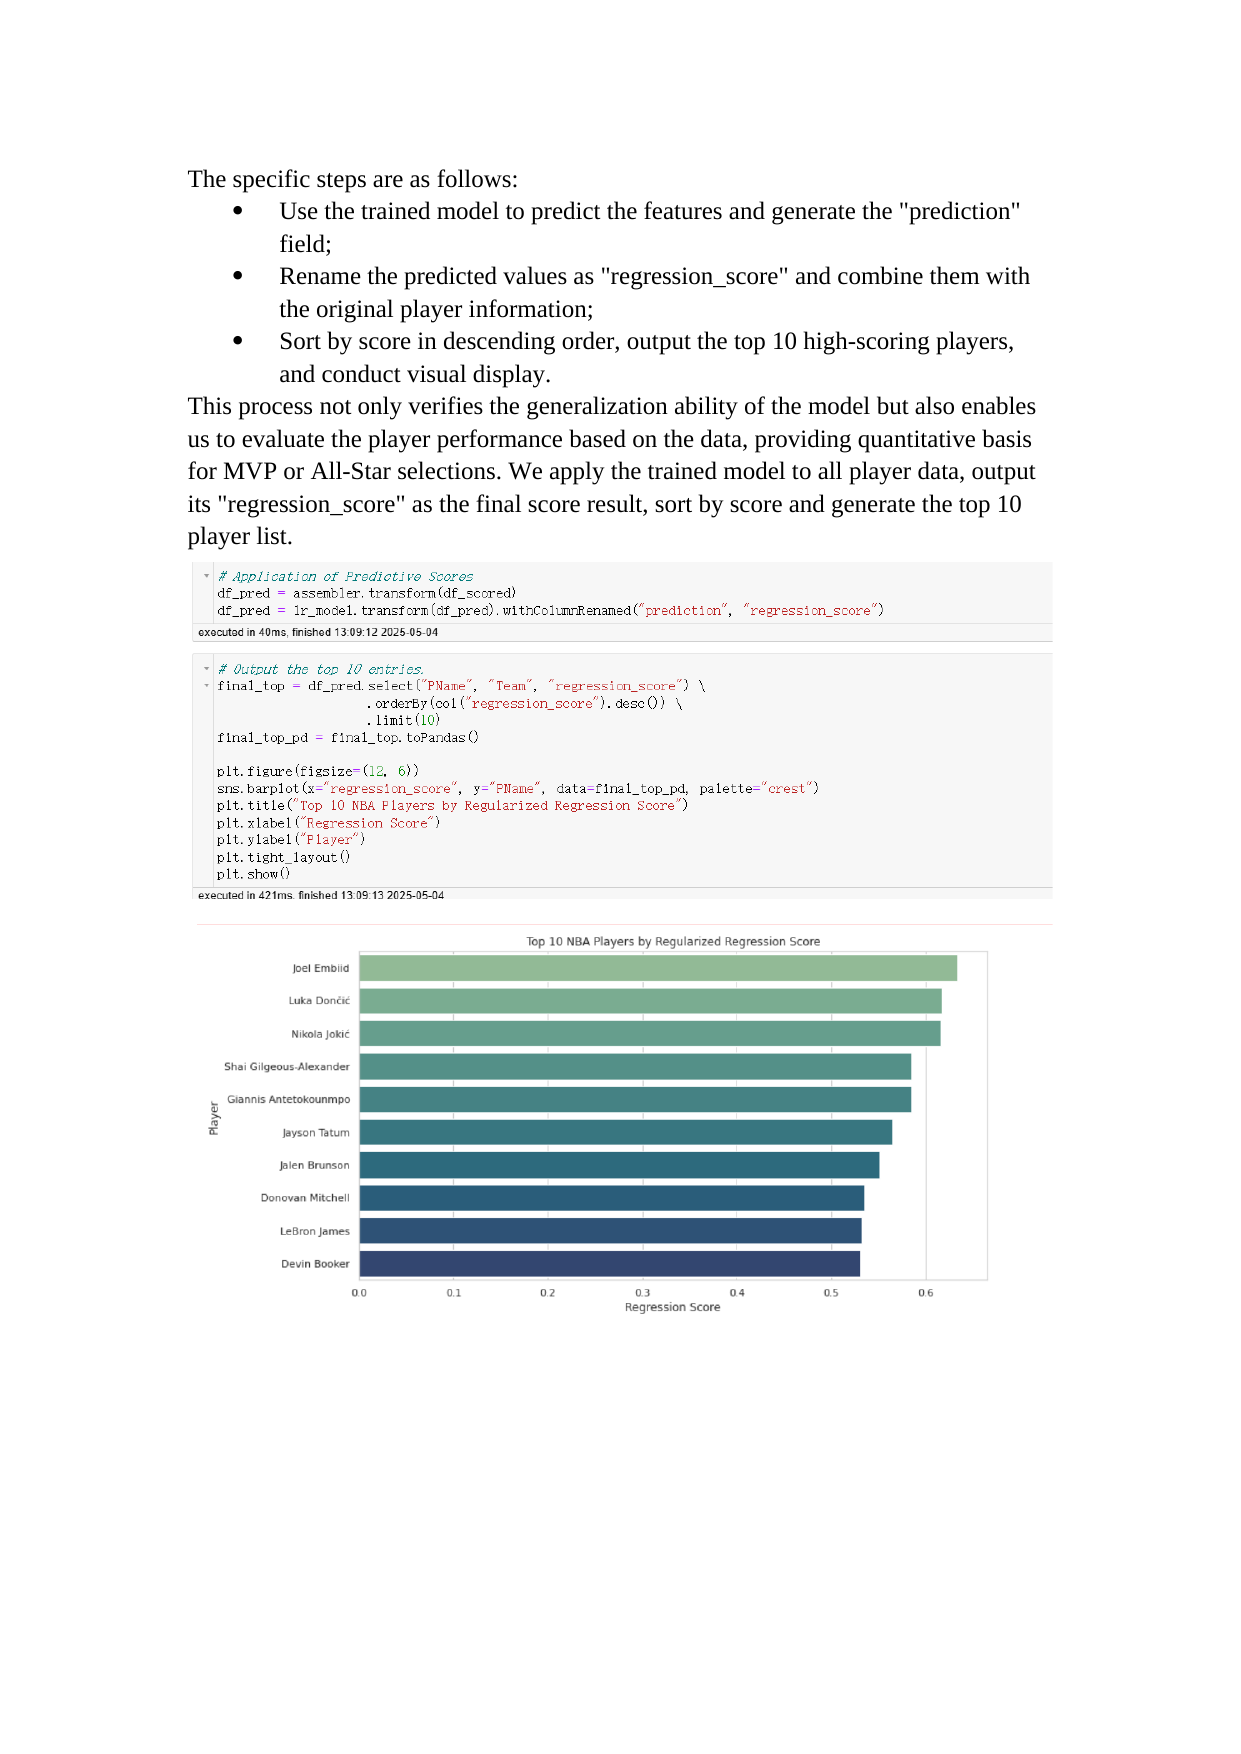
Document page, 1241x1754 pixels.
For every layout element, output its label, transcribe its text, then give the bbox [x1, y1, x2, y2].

list Sort by score in descending order, output the top 10 high-scoring players, and conduct visual display. [233, 324, 1053, 389]
picture [187, 924, 1053, 1317]
list Rename the predicted values as "regression_score" and combine them with the original player information; [233, 259, 1053, 324]
text This process not only verifies the generalization ability of the model but also enables us to evaluate the player performance based on the data, providing quantitative basis for MVP or All-Star selections. We apply the trained model to all player data, output its "regression_score" as the final score result, sort by score and generate the top 10 player list. [187, 389, 1053, 552]
picture [187, 562, 1053, 899]
list Use the trained model to predict the features and generate the "prediction" field; [233, 194, 1053, 259]
text The specific steps are as follows: [187, 162, 1053, 194]
